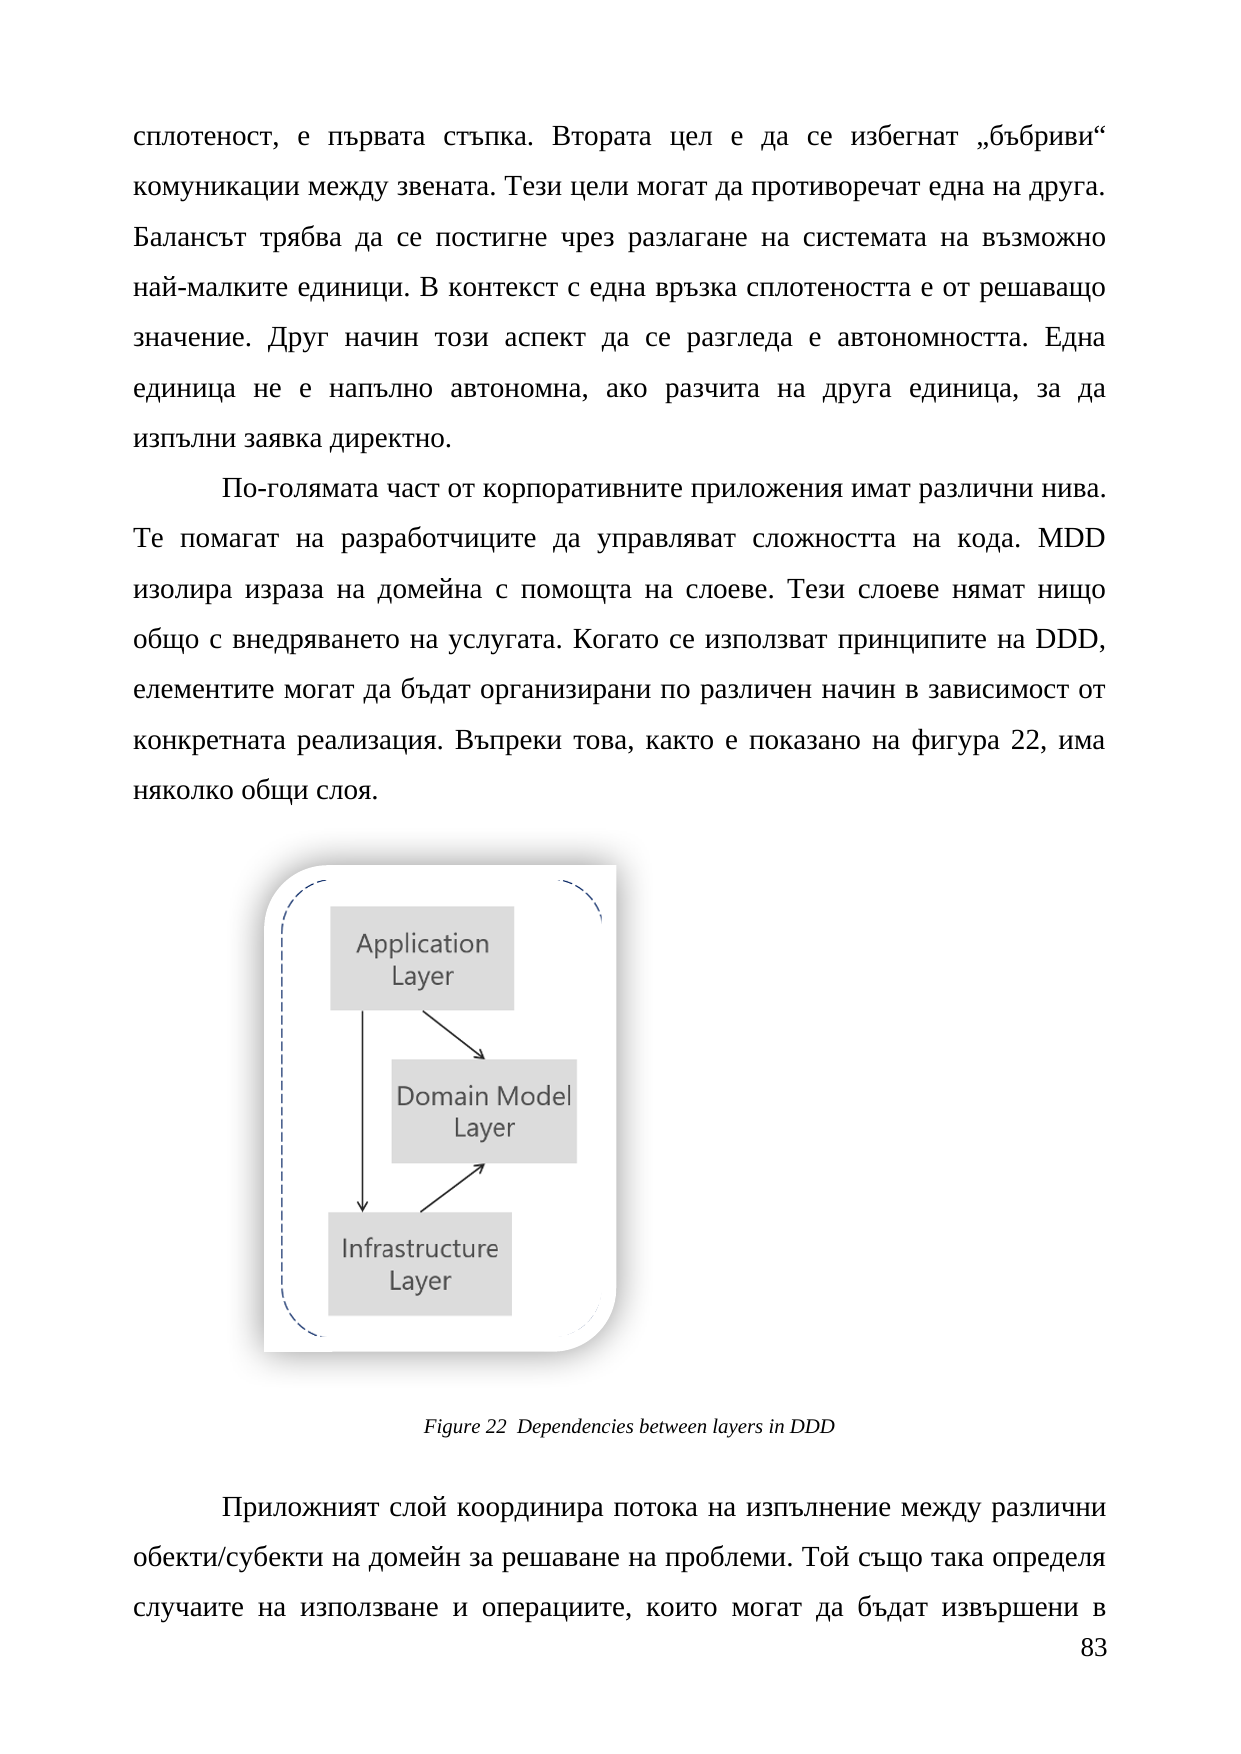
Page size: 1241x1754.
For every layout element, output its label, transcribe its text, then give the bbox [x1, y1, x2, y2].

picture [279, 880, 601, 1337]
text Figure 22 Dependencies between layers in DDD [133, 1414, 1107, 1438]
text По-голямата част от корпоративните приложения имат различни нива. Те помагат на разработчиците да управляват сложността на кода. MDD изолира израза на домейна с помощта на слоеве. Тези слоеве нямат нищо общо с внедряването на услугата. Когато се използват принципите на DDD, елементите могат да бъдат организирани по различен начин в зависимост от конкретната реализация. Въпреки това, както е показано на фигура 22, има няколко общи слоя. [133, 470, 1107, 806]
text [133, 118, 1107, 453]
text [133, 1489, 1107, 1623]
